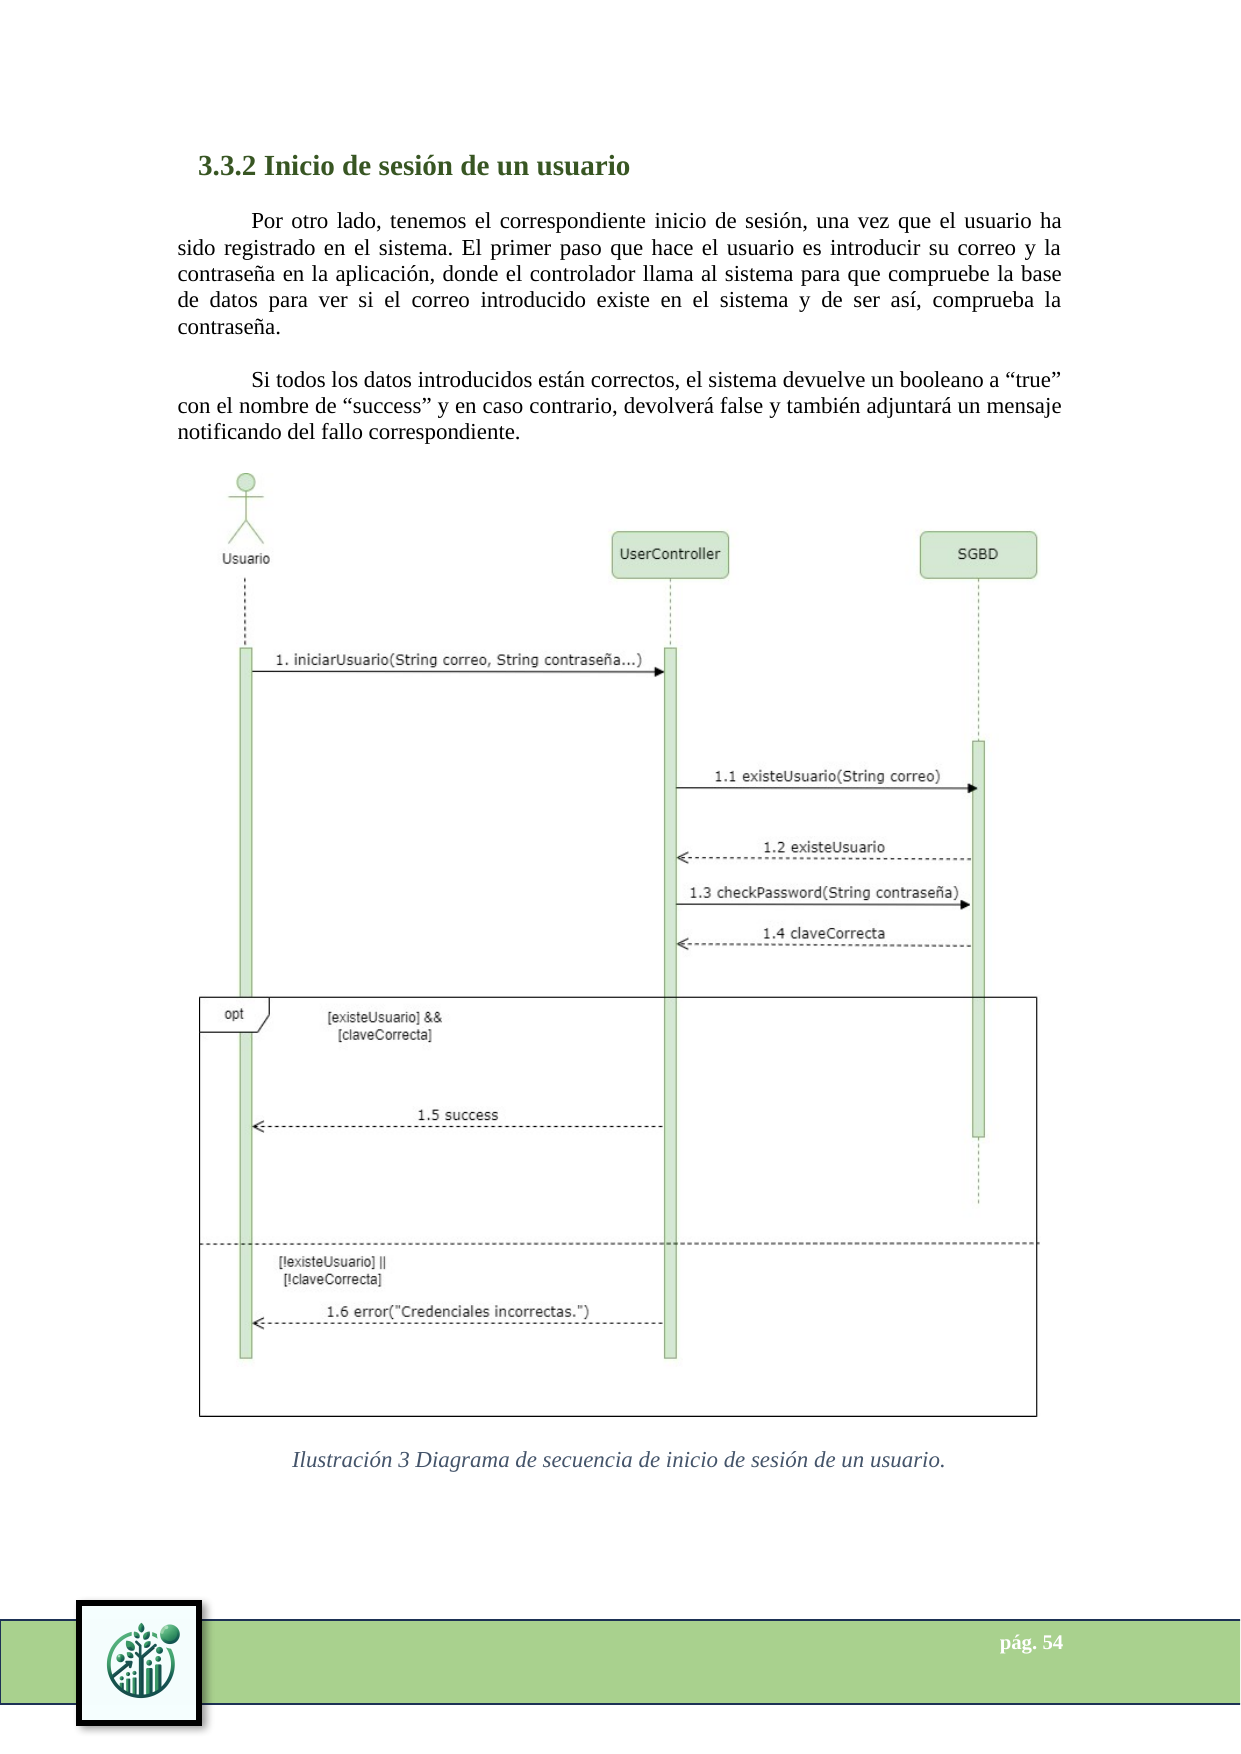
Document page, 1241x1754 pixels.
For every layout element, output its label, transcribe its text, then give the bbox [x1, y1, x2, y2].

text Si todos los datos introducidos están correctos, el sistema devuelve un booleano a “true” con el nombre de “success” y en caso contrario, devolverá false y también adjuntará un mensaje notificando del fallo correspondiente. [177, 366, 1063, 445]
subtitle 3.3.2 Inicio de sesión de un usuario [198, 148, 1063, 181]
text Por otro lado, tenemos el correspondiente inicio de sesión, una vez que el usuario ha sido registrado en el sistema. El primer paso que hace el usuario es introducir su correo y la contraseña en la aplicación, donde el controlador llama al sistema para que compruebe la base de datos para ver si el correo introducido existe en el sistema y de ser así, comprueba la contraseña. [177, 207, 1063, 339]
picture [82, 1606, 196, 1720]
picture [199, 473, 1042, 1417]
text Ilustración 3 Diagrama de secuencia de inicio de sesión de un usuario. [177, 1446, 1063, 1472]
